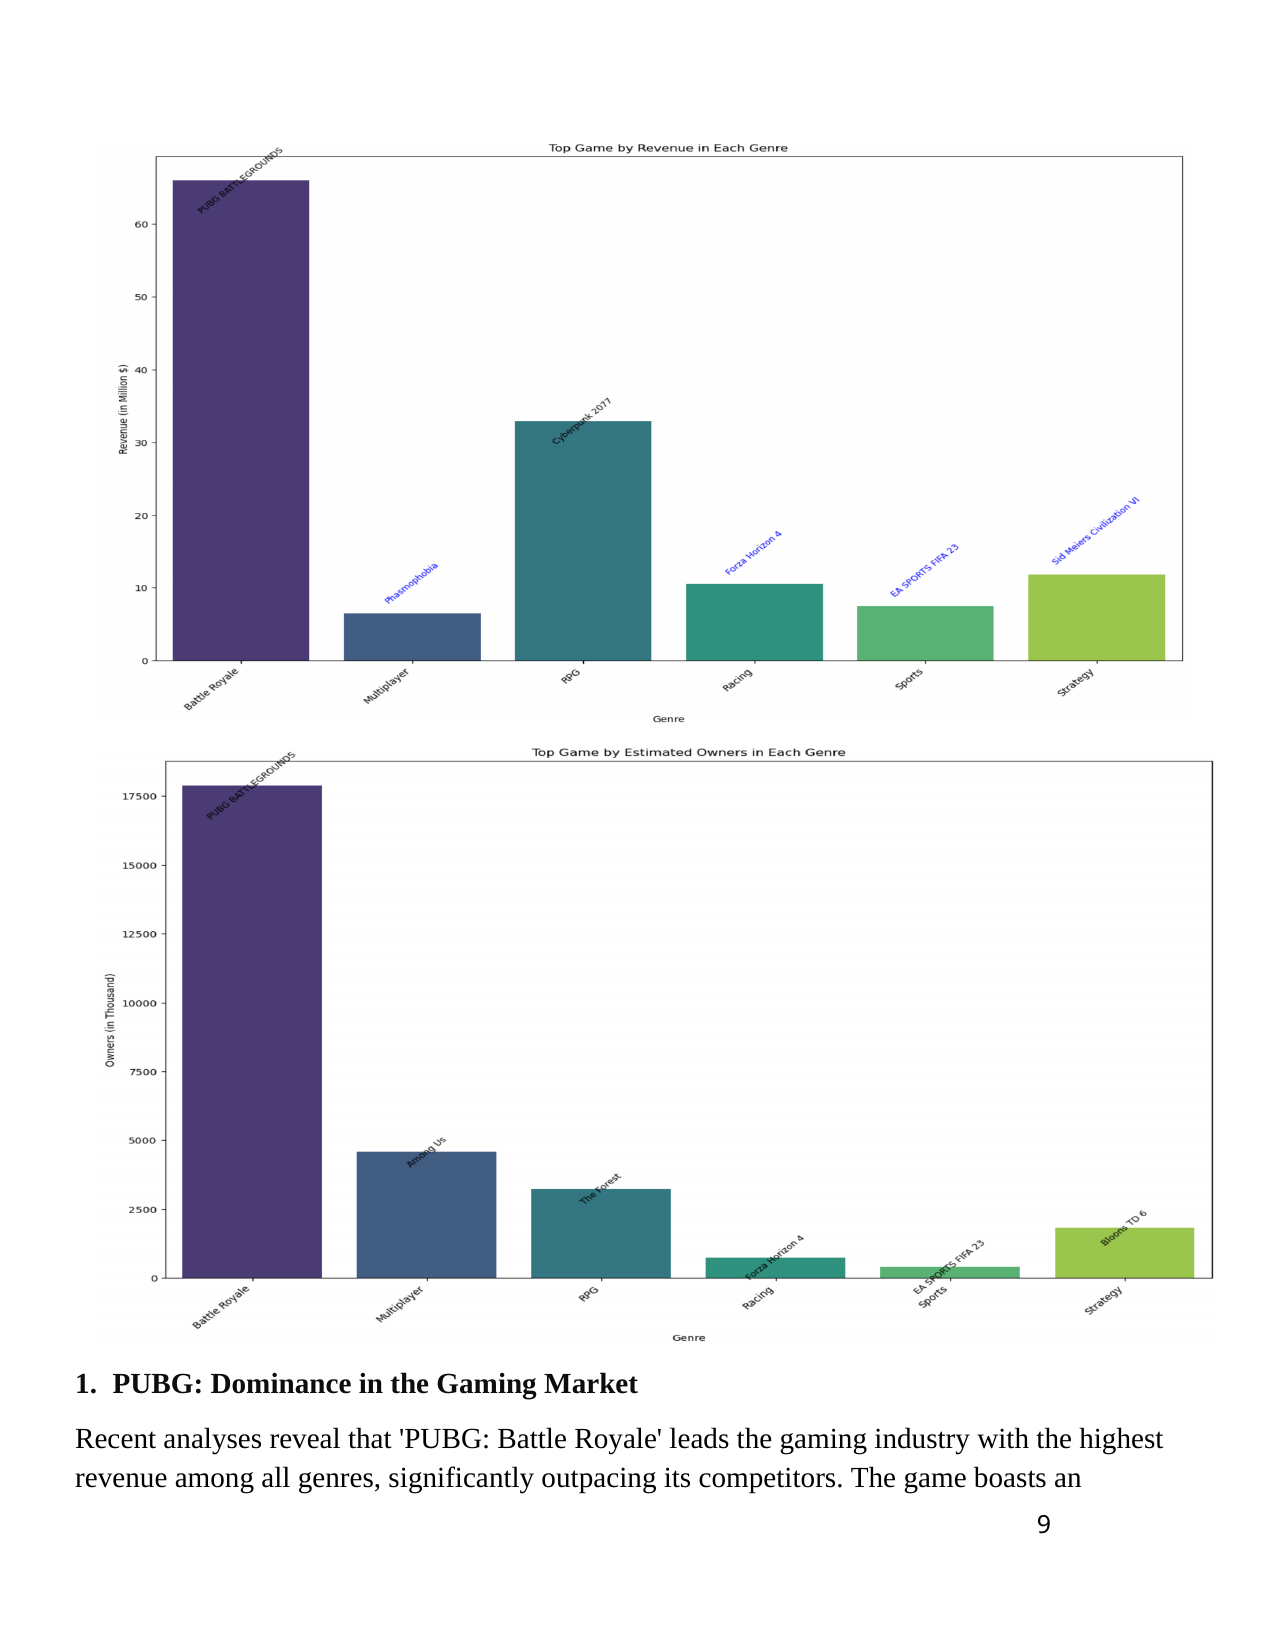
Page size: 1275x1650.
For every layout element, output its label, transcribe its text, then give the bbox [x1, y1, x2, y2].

list PUBG: Dominance in the Gaming Market [75, 1366, 1200, 1399]
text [75, 1421, 1200, 1494]
